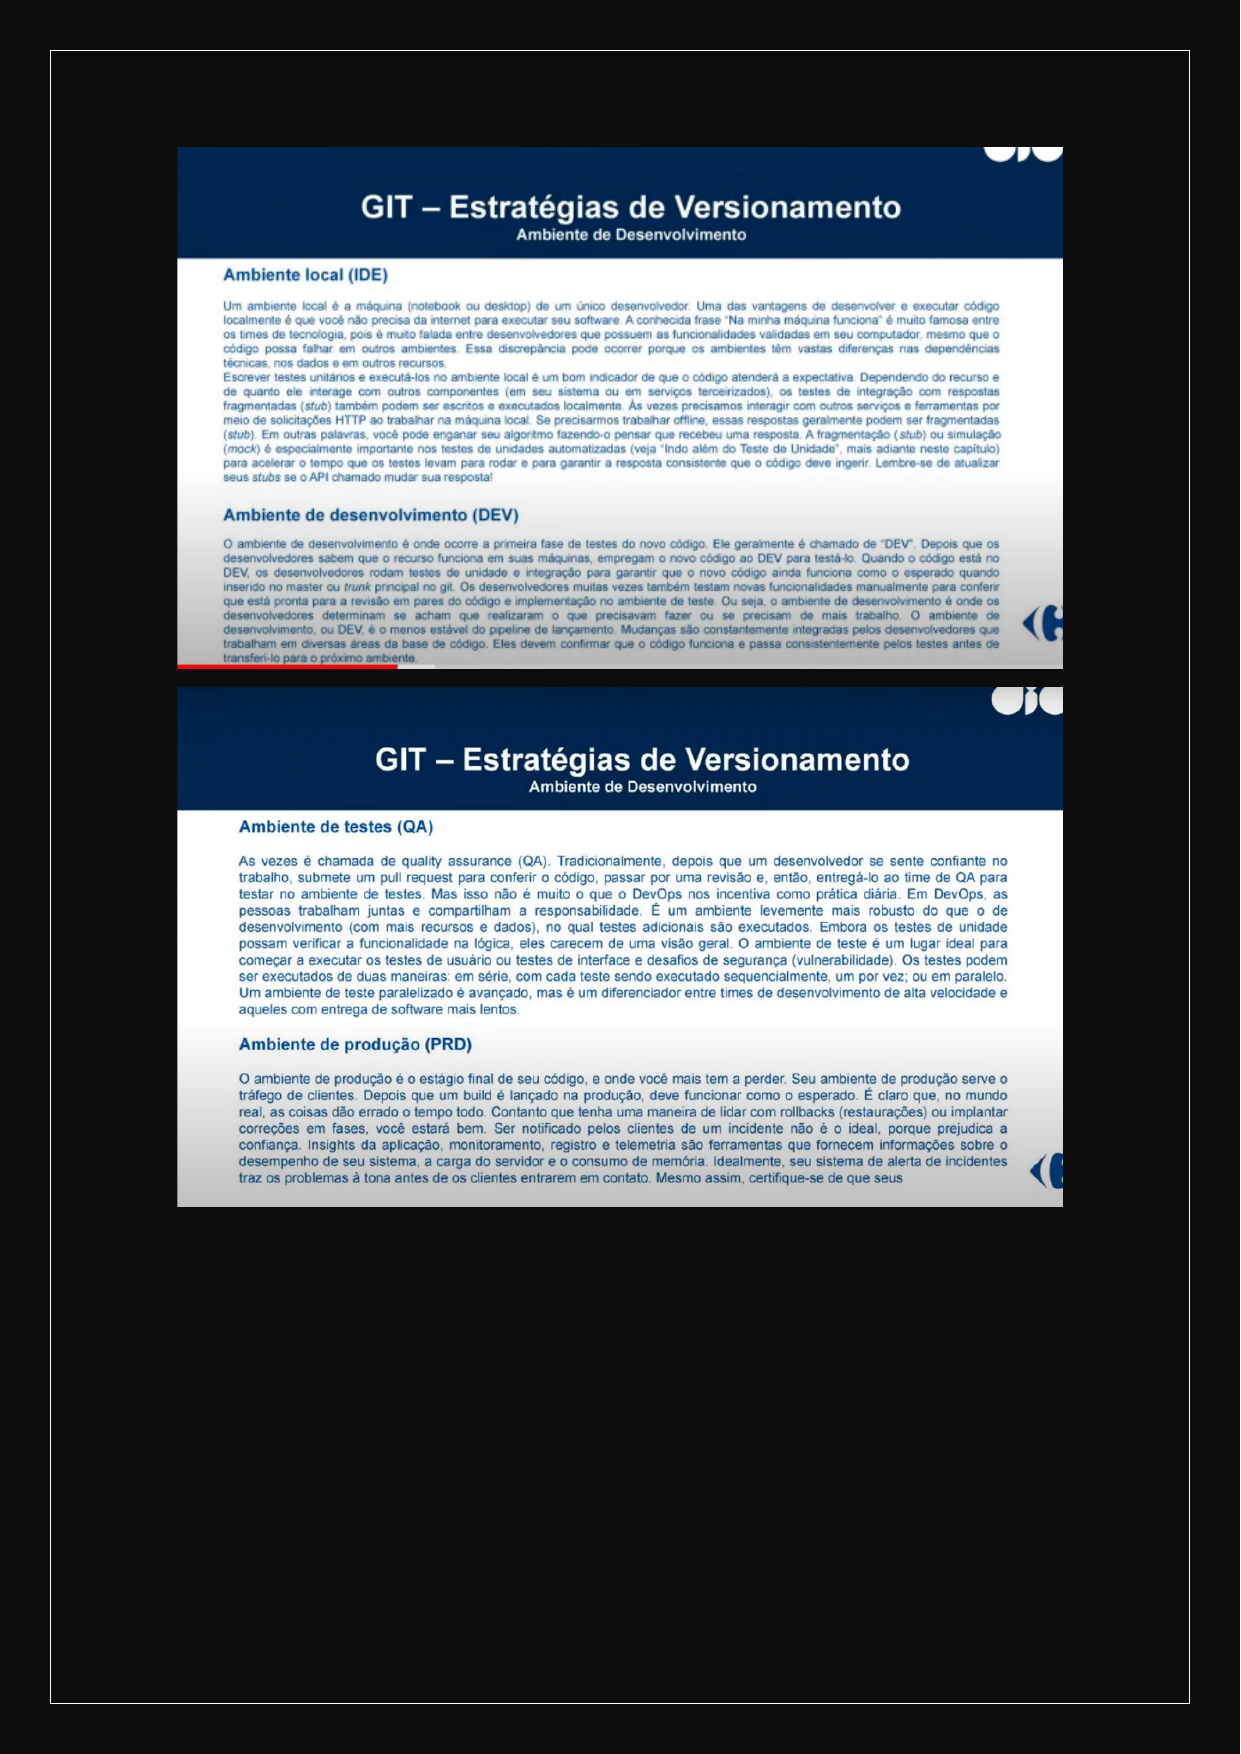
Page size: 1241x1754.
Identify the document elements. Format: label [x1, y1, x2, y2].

picture [177, 147, 1063, 669]
picture [177, 687, 1063, 1207]
